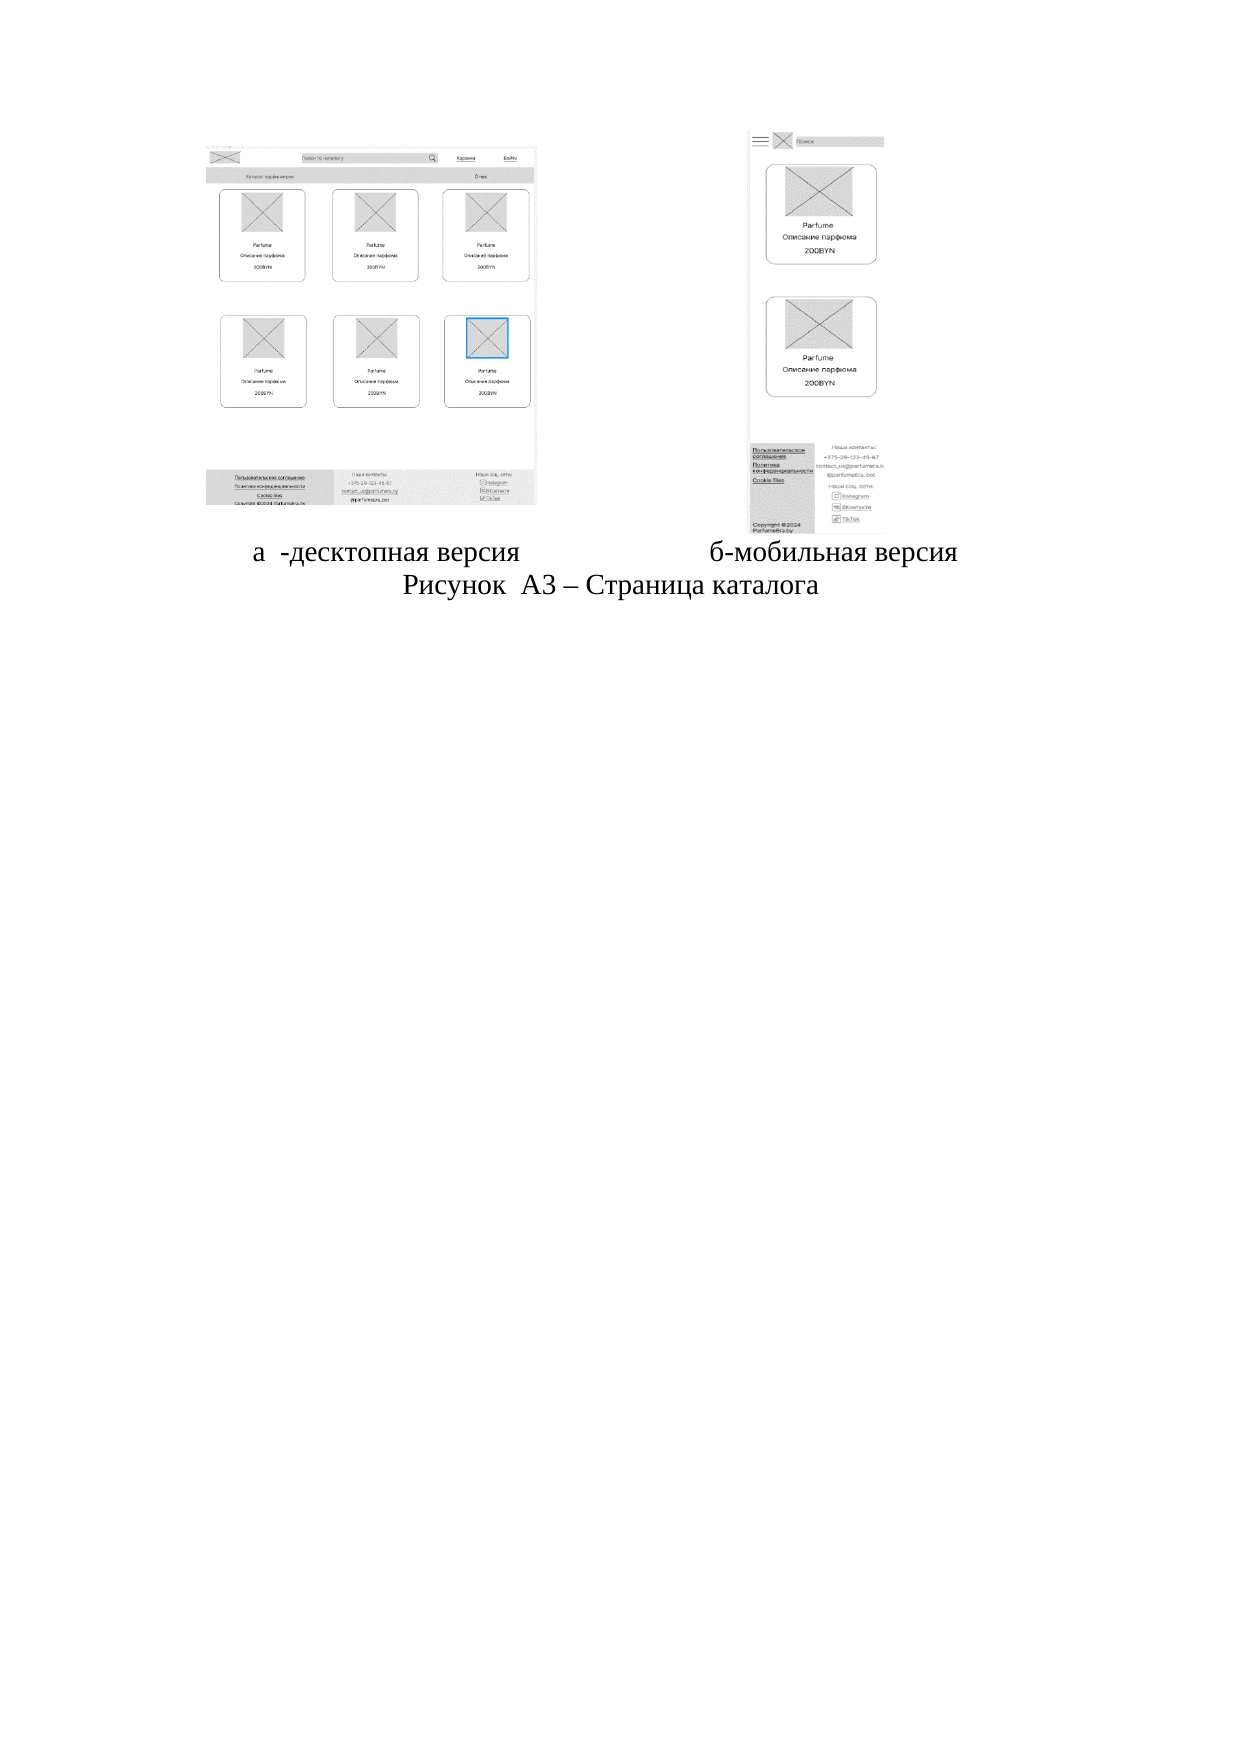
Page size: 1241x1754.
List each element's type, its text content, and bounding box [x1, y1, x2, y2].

text Рисунок А3 – Страница каталога [327, 567, 1152, 601]
picture [746, 130, 885, 534]
picture [205, 146, 538, 505]
